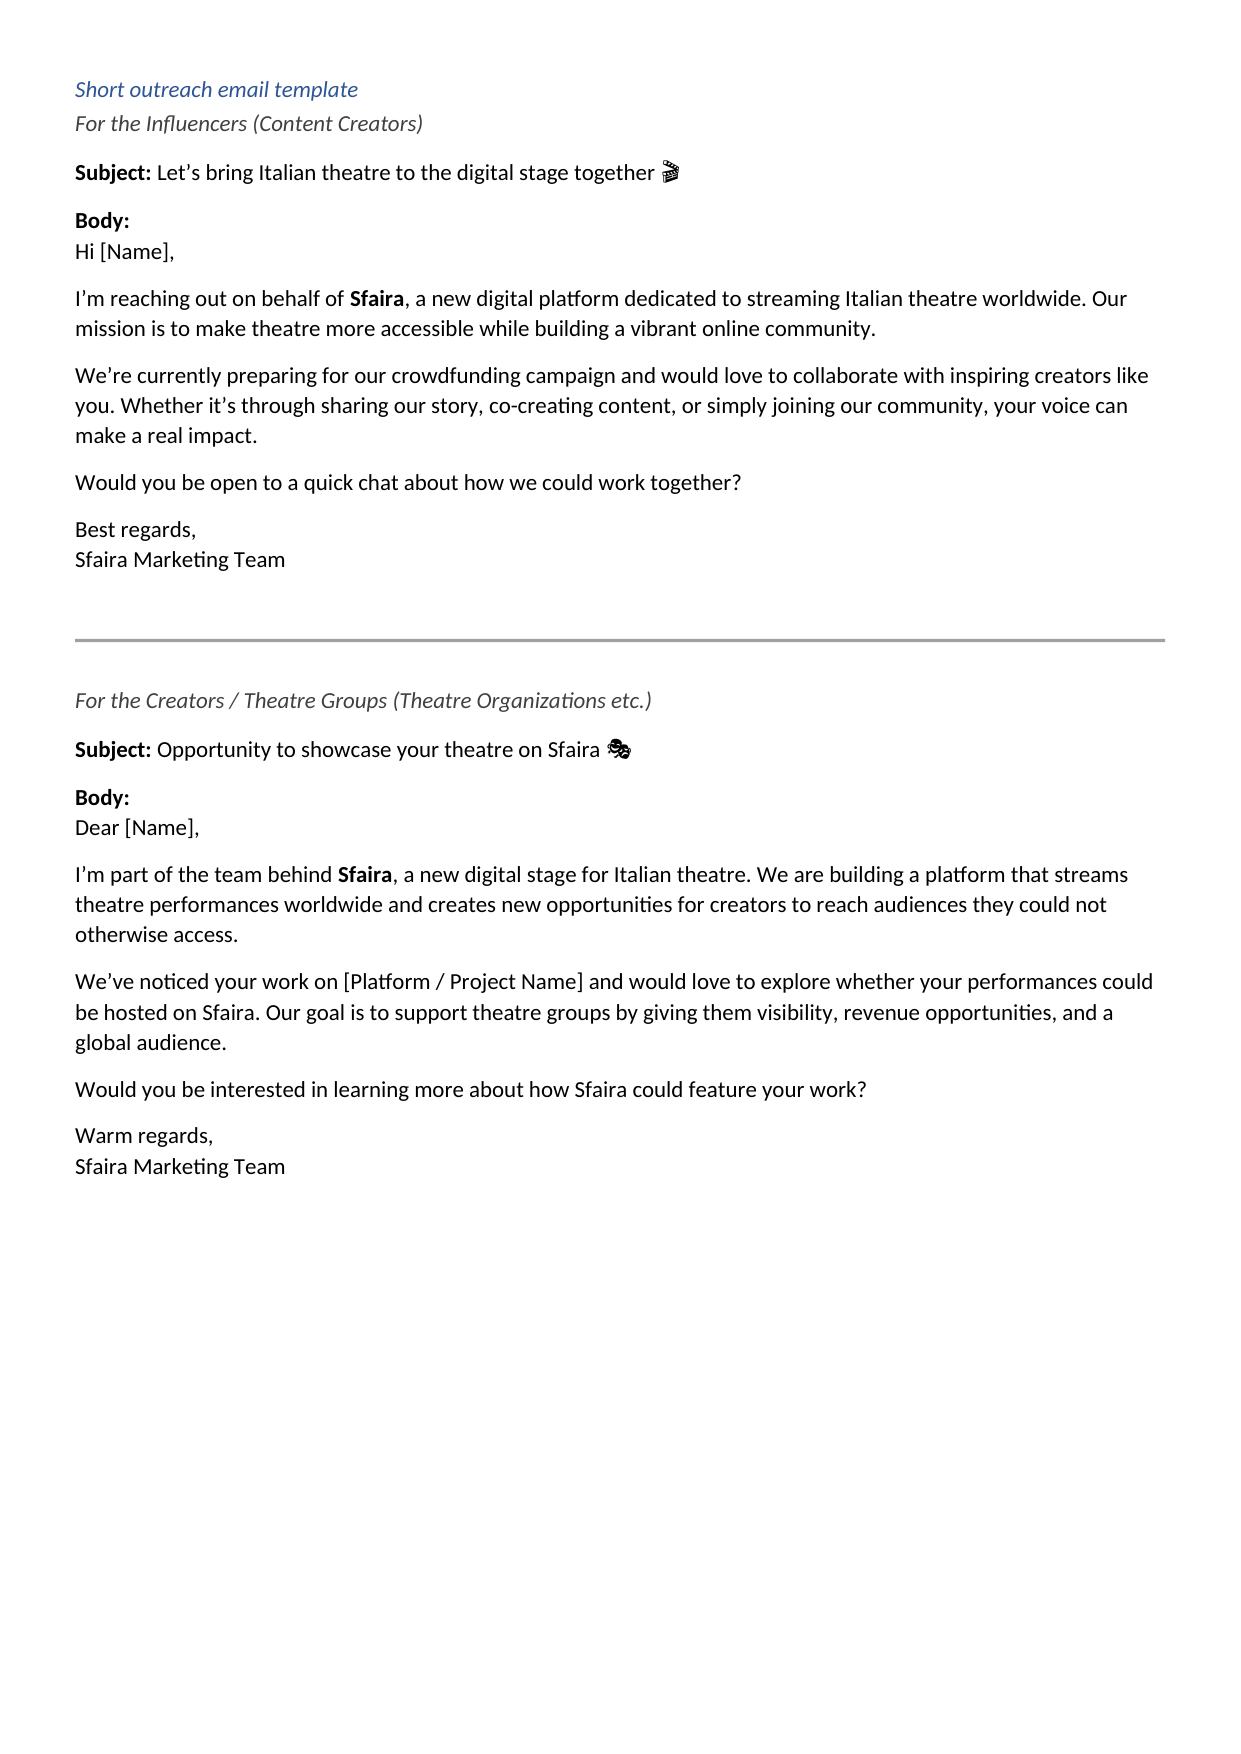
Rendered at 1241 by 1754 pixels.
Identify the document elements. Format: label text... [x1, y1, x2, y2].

text For the Creators / Theatre Groups (Theatre Organizations etc.) [75, 686, 1165, 714]
text Body: Hi [Name], [75, 207, 1165, 265]
text I’m part of the team behind Sfaira, a new digital stage for Italian theatre. We are building a platform that streams theatre performances worldwide and creates new opportunities for creators to reach audiences they could not otherwise access. [75, 860, 1165, 949]
text For the Influencers (Content Creators) [75, 109, 1165, 137]
text We’re currently preparing for our crowdfunding campaign and would love to collaborate with inspiring creators like you. Whether it’s through sharing our story, co-creating content, or simply joining our community, your voice can make a real impact. [75, 361, 1165, 449]
text Would you be interested in learning more about how Sfaira could feature your work? [75, 1075, 1165, 1103]
text Would you be open to a quick chat about how we could work together? [75, 468, 1165, 496]
text Best regards, Sfaira Marketing Team [75, 515, 1165, 573]
text We’ve noticed your work on [Platform / Project Name] and would love to explore whether your performances could be hosted on Sfaira. Our goal is to support theatre groups by giving them visibility, revenue opportunities, and a global audience. [75, 967, 1165, 1056]
text Body: Dear [Name], [75, 783, 1165, 841]
text I’m reaching out on behalf of Sfaira, a new digital platform dedicated to streaming Italian theatre worldwide. Our mission is to make theatre more accessible while building a vibrant online community. [75, 284, 1165, 342]
text Warm regards, Sfaira Marketing Team [75, 1122, 1165, 1180]
text Subject: Opportunity to showcase your theatre on Sfaira 🎭 [75, 733, 1165, 764]
subtitle Short outreach email template [75, 75, 1165, 103]
text Subject: Let’s bring Italian theatre to the digital stage together 🎬✨ [75, 156, 1165, 187]
